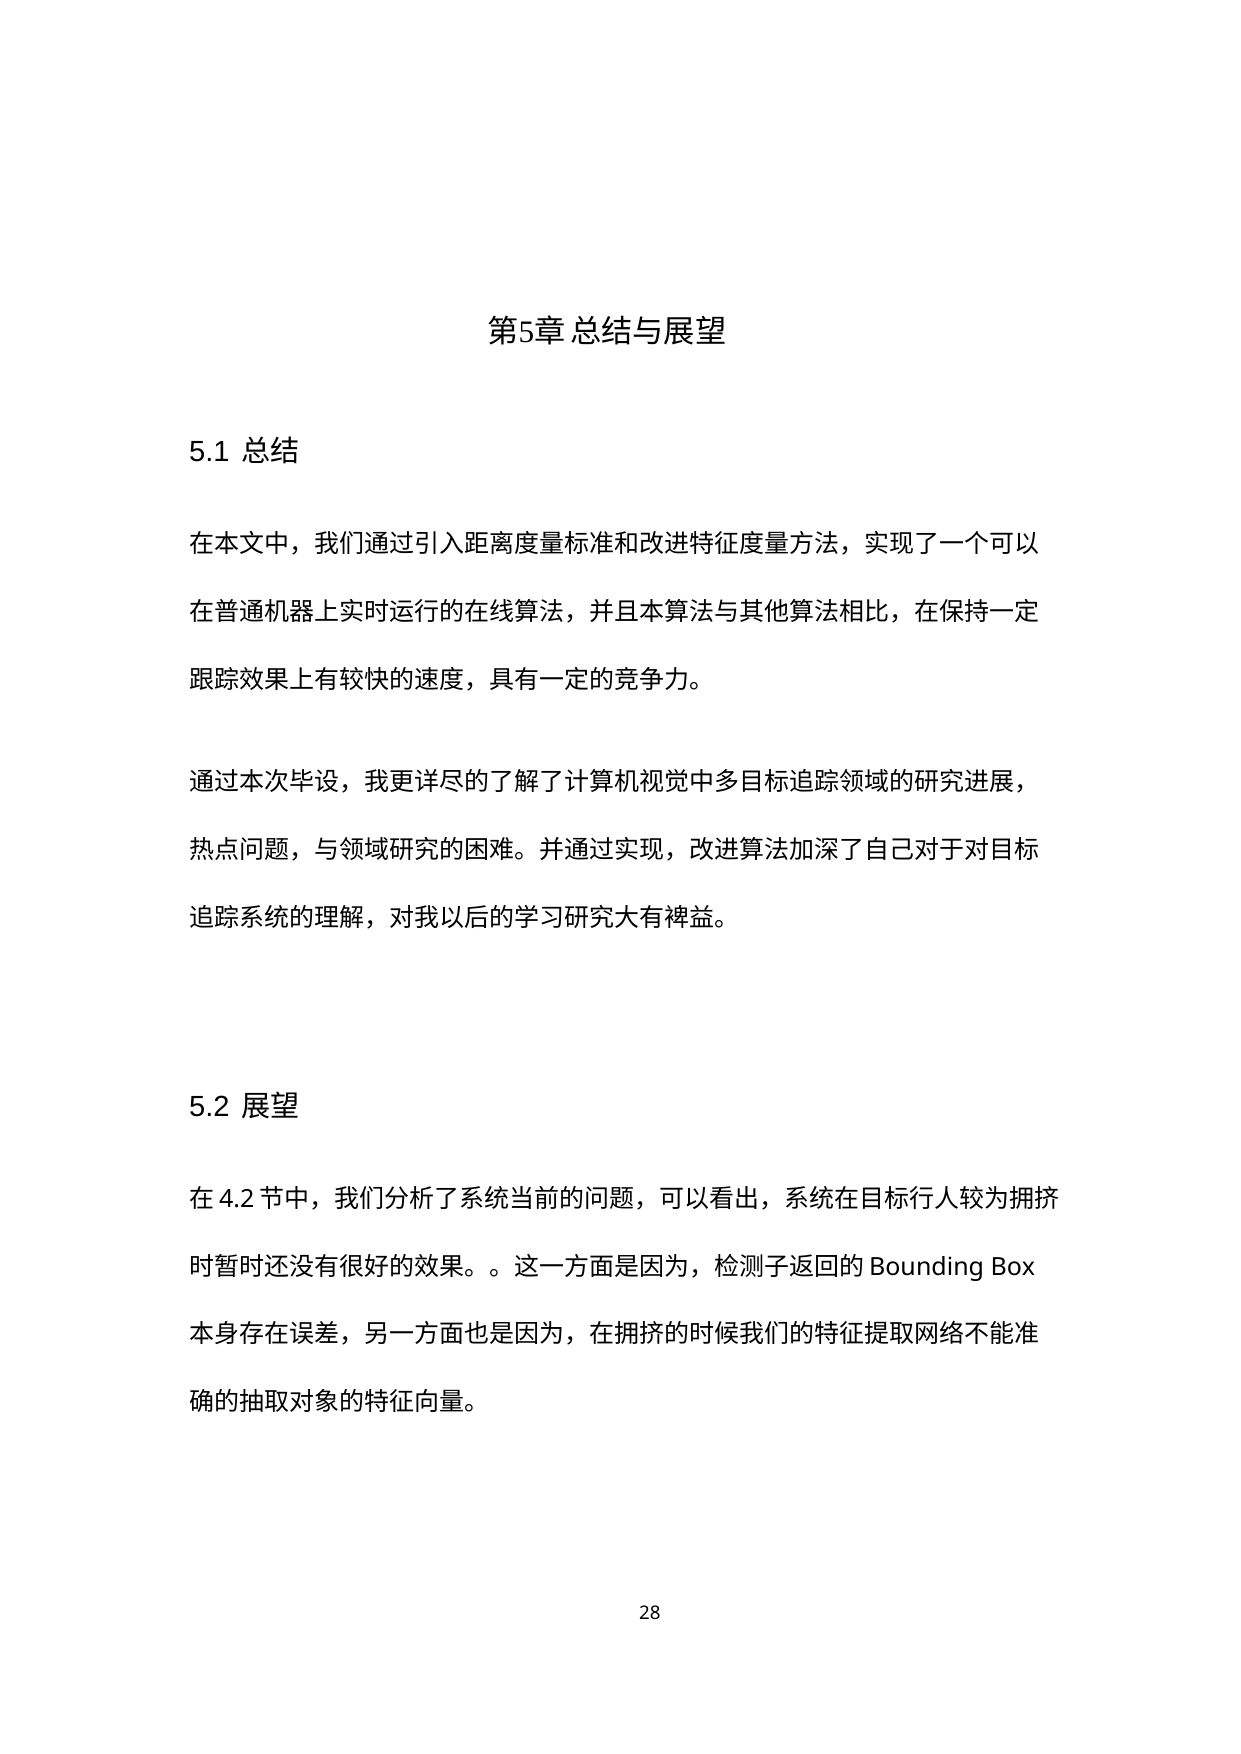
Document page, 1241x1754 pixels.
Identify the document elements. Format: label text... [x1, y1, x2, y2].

subtitle 总结与展望 [189, 295, 1063, 363]
text 在本文中，我们通过引入距离度量标准和改进特征度量方法，实现了一个可以在普通机器上实时运行的在线算法，并且本算法与其他算法相比，在保持一定跟踪效果上有较快的速度，具有一定的竞争力。 [189, 508, 1063, 712]
text 通过本次毕设，我更详尽的了解了计算机视觉中多目标追踪领域的研究进展，热点问题，与领域研究的困难。并通过实现，改进算法加深了自己对于对目标追踪系统的理解，对我以后的学习研究大有裨益。 [189, 746, 1063, 949]
subtitle 总结 [189, 415, 1063, 483]
text 在4.2节中，我们分析了系统当前的问题，可以看出，系统在目标行人较为拥挤时暂时还没有很好的效果。。这一方面是因为，检测子返回的Bounding Box本身存在误差，另一方面也是因为，在拥挤的时候我们的特征提取网络不能准确的抽取对象的特征向量。 [189, 1162, 1063, 1434]
subtitle 展望 [189, 1069, 1063, 1137]
